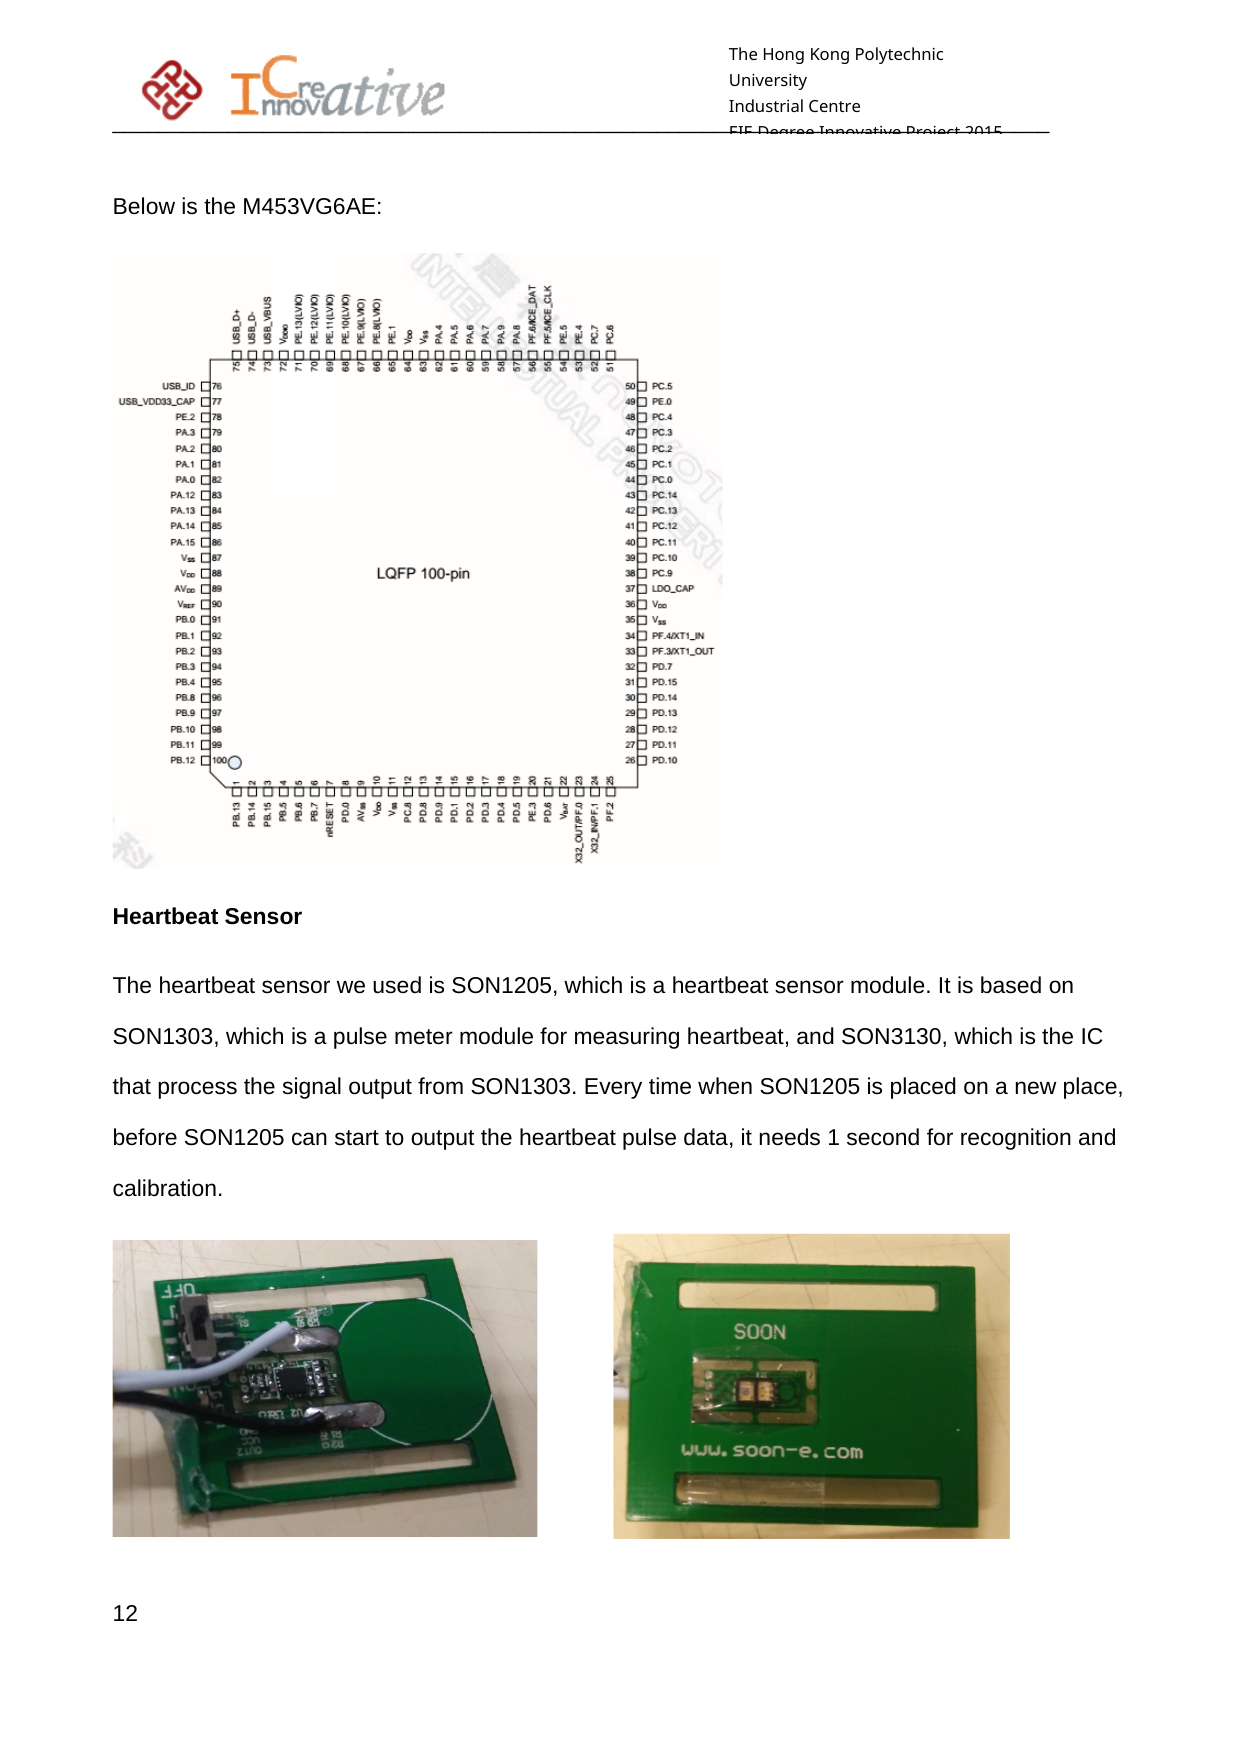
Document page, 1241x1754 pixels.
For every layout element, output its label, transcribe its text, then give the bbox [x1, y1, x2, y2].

text Heartbeat Sensor [112, 894, 1128, 938]
picture [112, 253, 723, 869]
picture [112, 1240, 538, 1537]
picture [111, 38, 487, 152]
picture [614, 1234, 1009, 1539]
text The heartbeat sensor we used is SON1205, which is a heartbeat sensor module. It is based on SON1303, which is a pulse meter module for measuring heartbeat, and SON3130, which is the IC that process the signal output from SON1303. Every time when SON1205 is placed on a new place, before SON1205 can start to output the heartbeat pulse data, it needs 1 second for recognition and calibration. [112, 963, 1128, 1210]
text Below is the M453VG6AE: [112, 184, 1128, 228]
